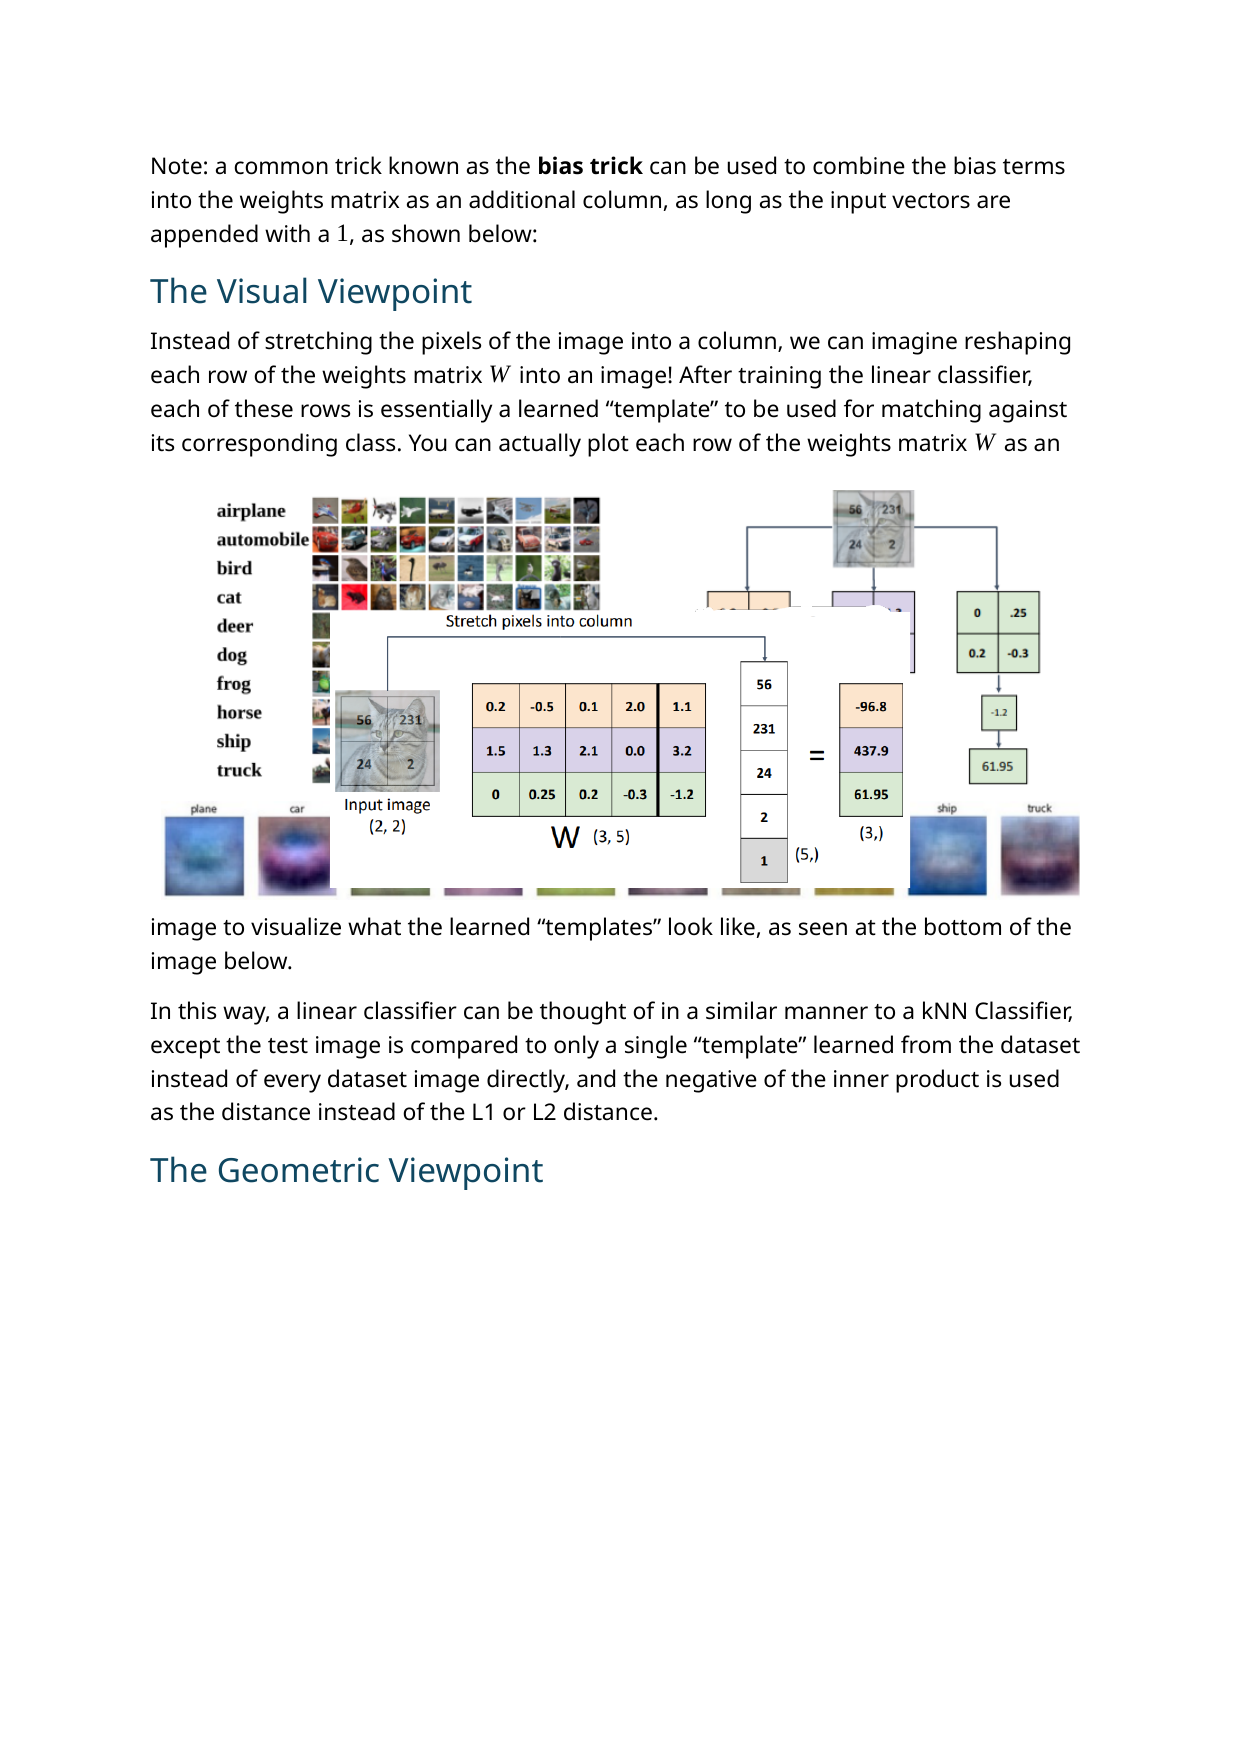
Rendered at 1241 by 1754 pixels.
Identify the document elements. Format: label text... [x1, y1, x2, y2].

text Note: a common trick known as the bias trick can be used to combine the bias terms into the weights matrix as an additional column, as long as the input vectors are appended with a , as shown below: [150, 150, 1090, 249]
subtitle The Visual Viewpoint [150, 268, 1090, 313]
subtitle The Geometric Viewpoint [150, 1147, 1090, 1192]
picture [159, 490, 1080, 900]
text In this way, a linear classifier can be thought of in a similar manner to a kNN Classifier, except the test image is compared to only a single “template” learned from the dataset instead of every dataset image directly, and the negative of the inner product is used as the distance instead of the L1 or L2 distance. [150, 995, 1090, 1128]
